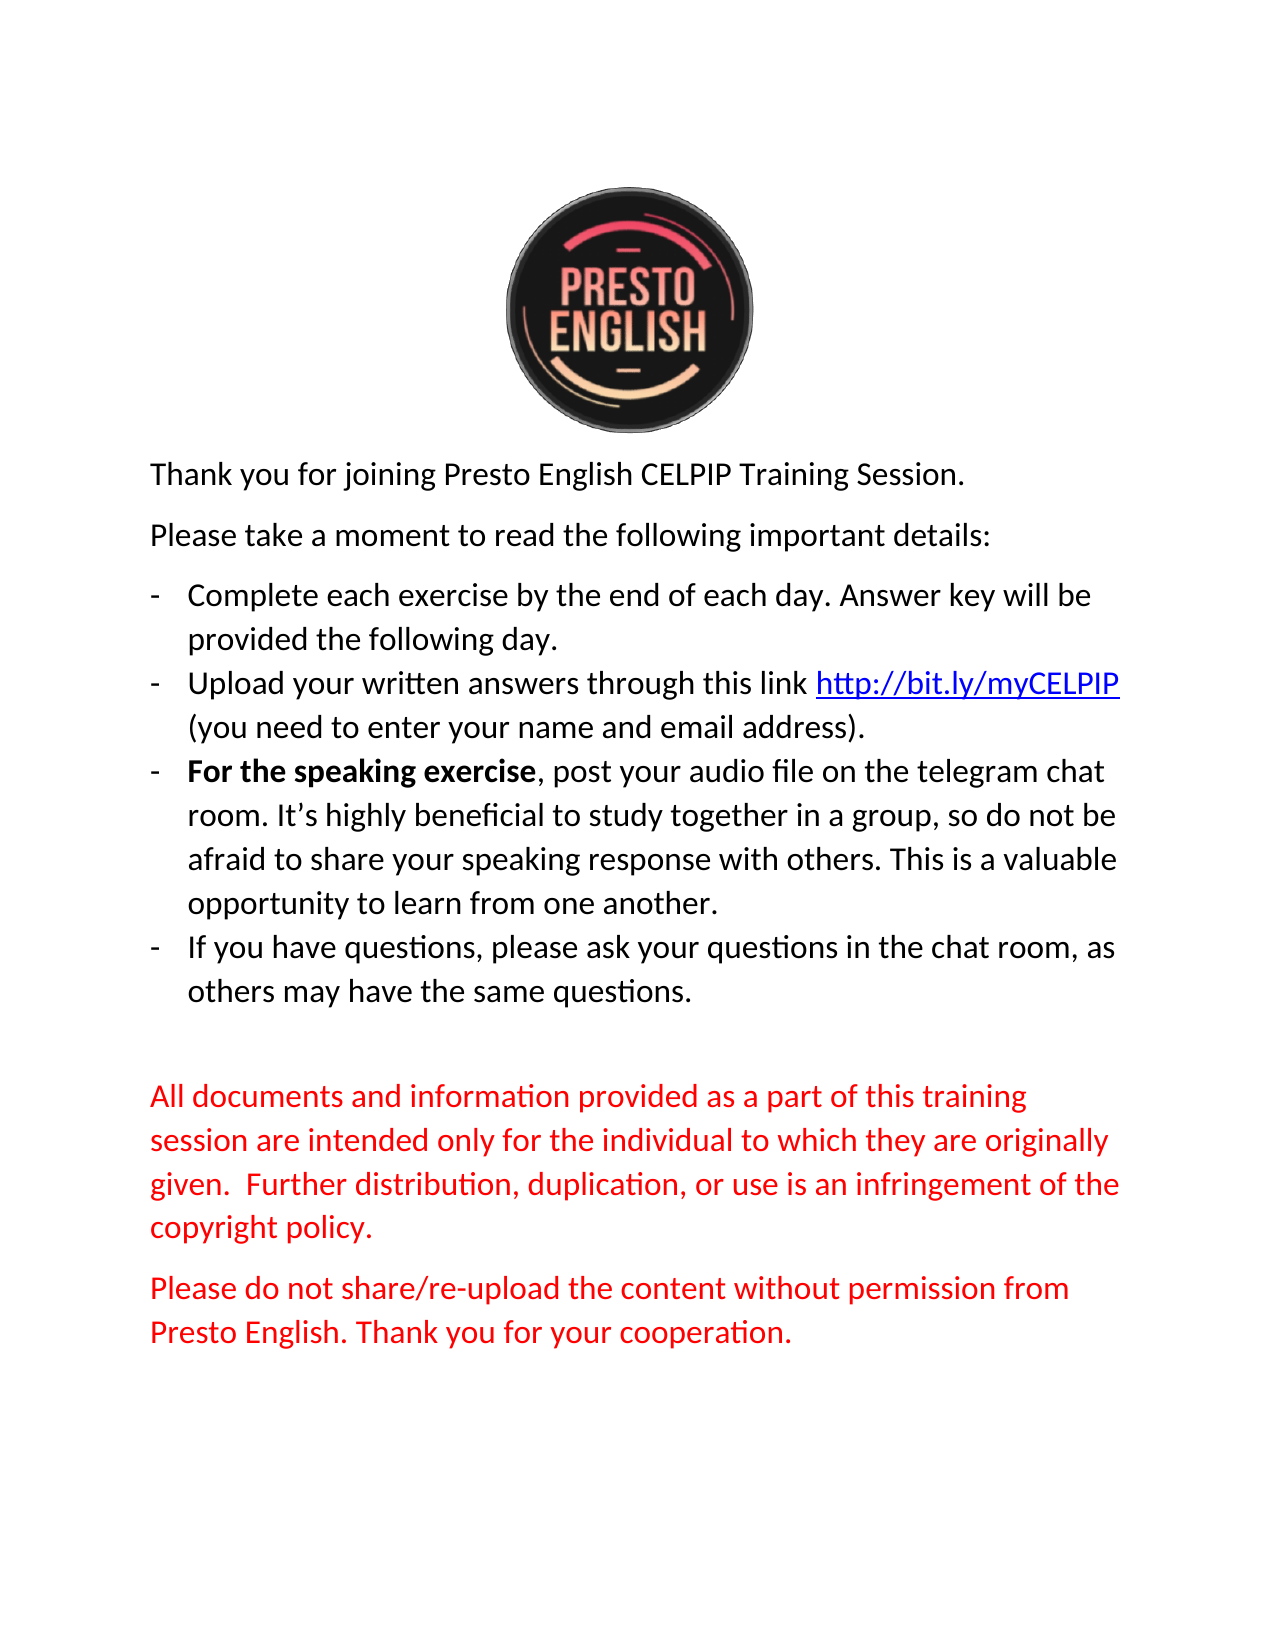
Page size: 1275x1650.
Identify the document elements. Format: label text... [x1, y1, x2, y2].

text Please do not share/re-upload the content without permission from Presto English. Thank you for your cooperation. [150, 1267, 1125, 1352]
list If you have questions, please ask your questions in the chat room, as others may have the same questions. [150, 926, 1125, 1011]
picture [502, 185, 757, 437]
text Thank you for joining Presto English CELPIP Training Session. [150, 453, 1125, 494]
text Please take a moment to read the following important details: [150, 514, 1125, 554]
list Upload your written answers through this link http://bit.ly/myCELPIP (you need to enter your name and email address). [150, 662, 1125, 747]
list For the speaking exercise, post your audio file on the telegram chat room. It’s highly beneficial to study together in a group, so do not be afraid to share your speaking response with others. This is a valuable opportunity to learn from one another. [150, 750, 1125, 923]
list Complete each exercise by the end of each day. Answer key will be provided the following day. [150, 574, 1125, 659]
text All documents and information provided as a part of this training session are intended only for the individual to which they are originally given. Further distribution, duplication, or use is an infringement of the copyright policy. [150, 1074, 1125, 1247]
